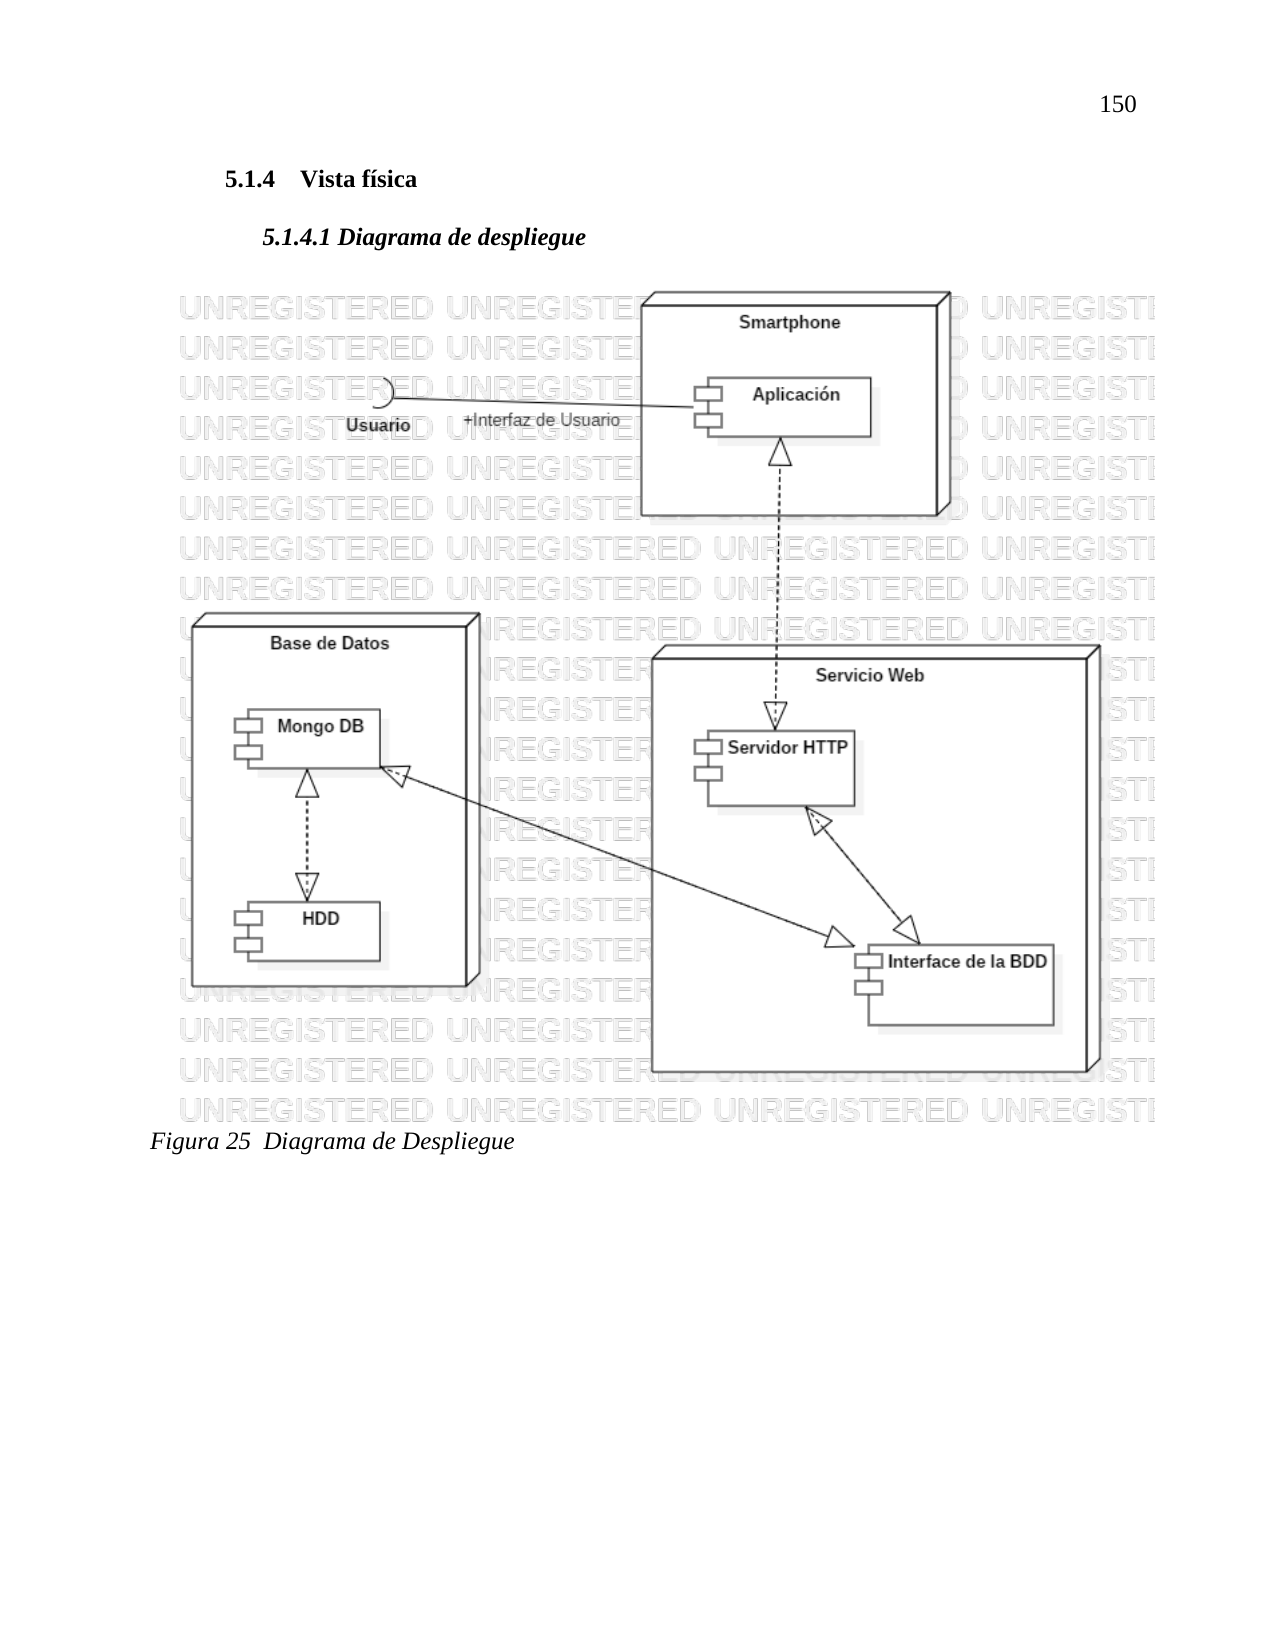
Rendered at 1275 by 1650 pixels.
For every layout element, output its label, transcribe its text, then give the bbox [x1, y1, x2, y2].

subtitle Diagrama de despliegue [262, 222, 1125, 251]
text Figura 25 Diagrama de Despliegue [150, 1126, 1125, 1155]
picture [179, 279, 1155, 1127]
subtitle Vista física [225, 164, 1125, 193]
